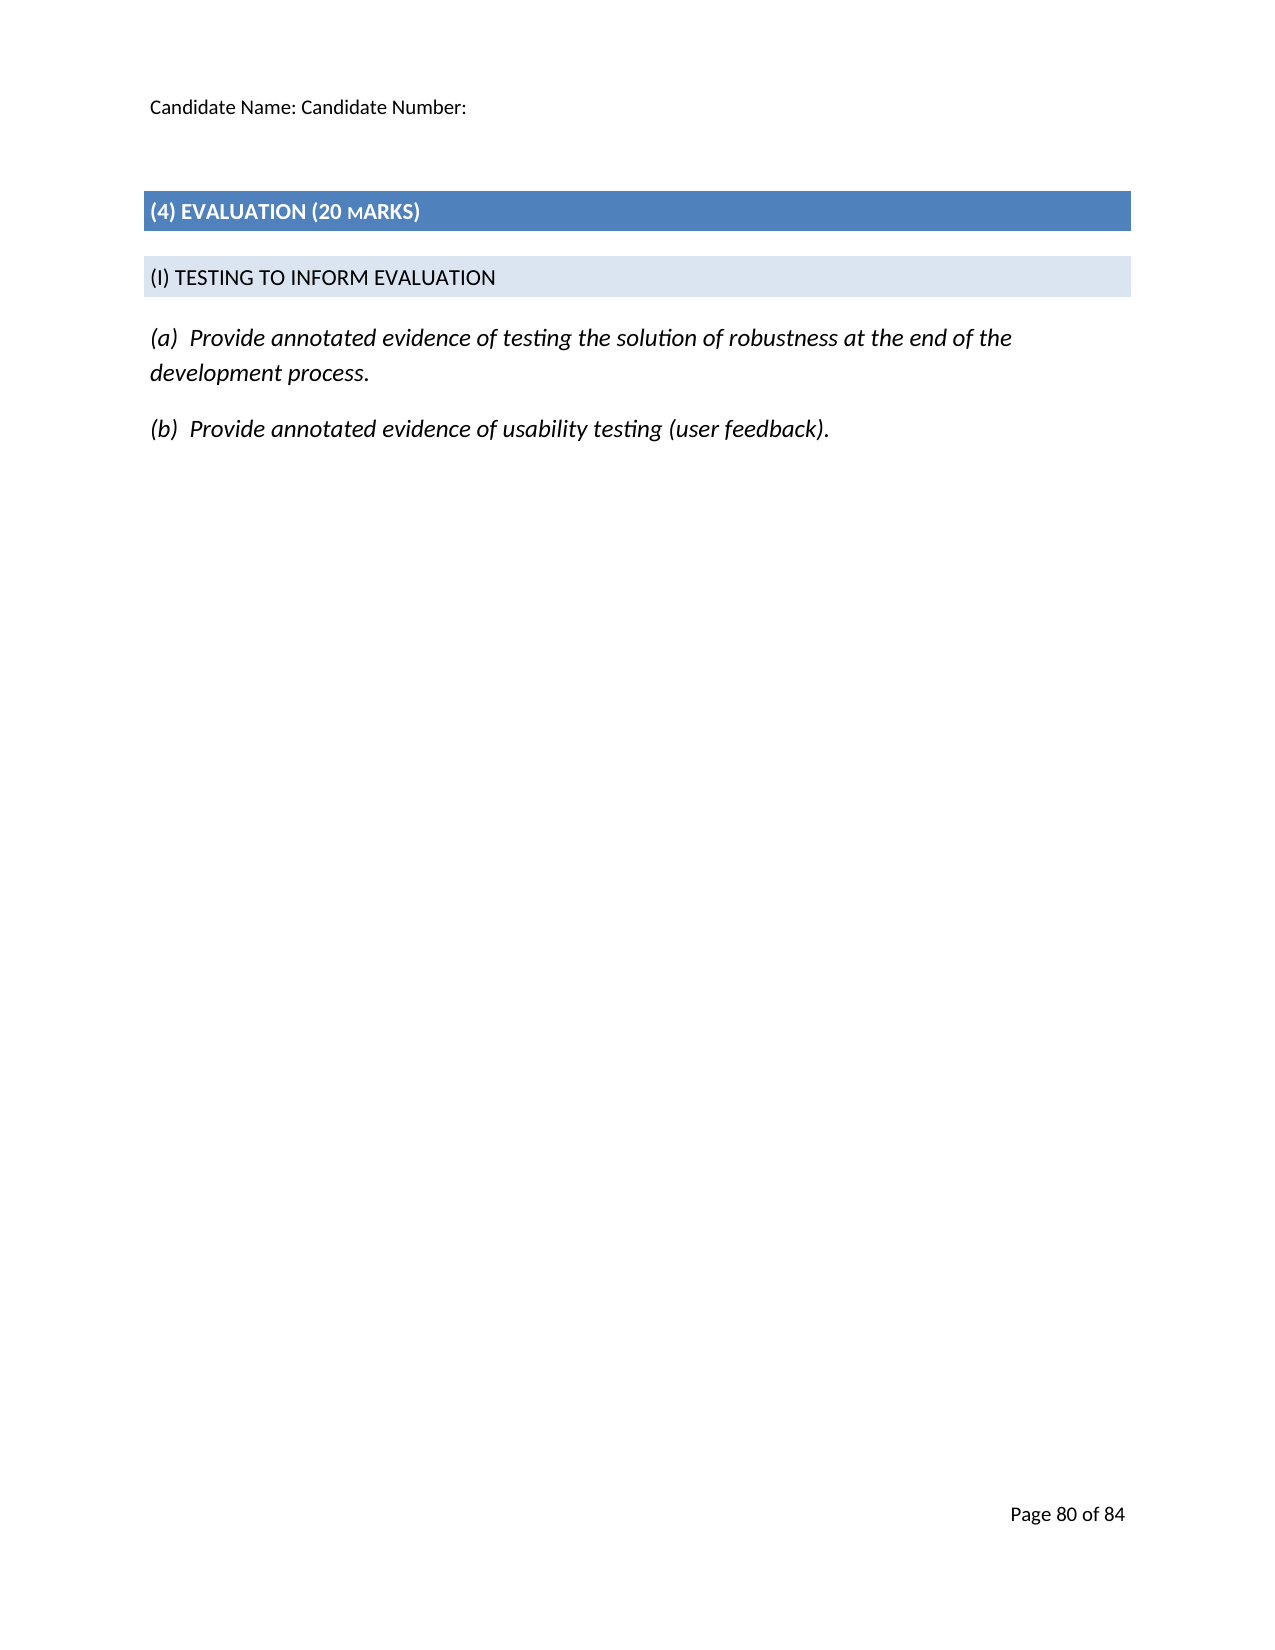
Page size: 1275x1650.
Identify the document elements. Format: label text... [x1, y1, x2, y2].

subtitle (I) TESTING TO INFORM EVALUATION [150, 263, 1125, 291]
text (b) Provide annotated evidence of usability testing (user feedback). [150, 413, 1125, 443]
subtitle (4) EVALUATION (20 mARKS) [150, 197, 1125, 225]
text (a) Provide annotated evidence of testing the solution of robustness at the end of the development process. [150, 322, 1125, 387]
